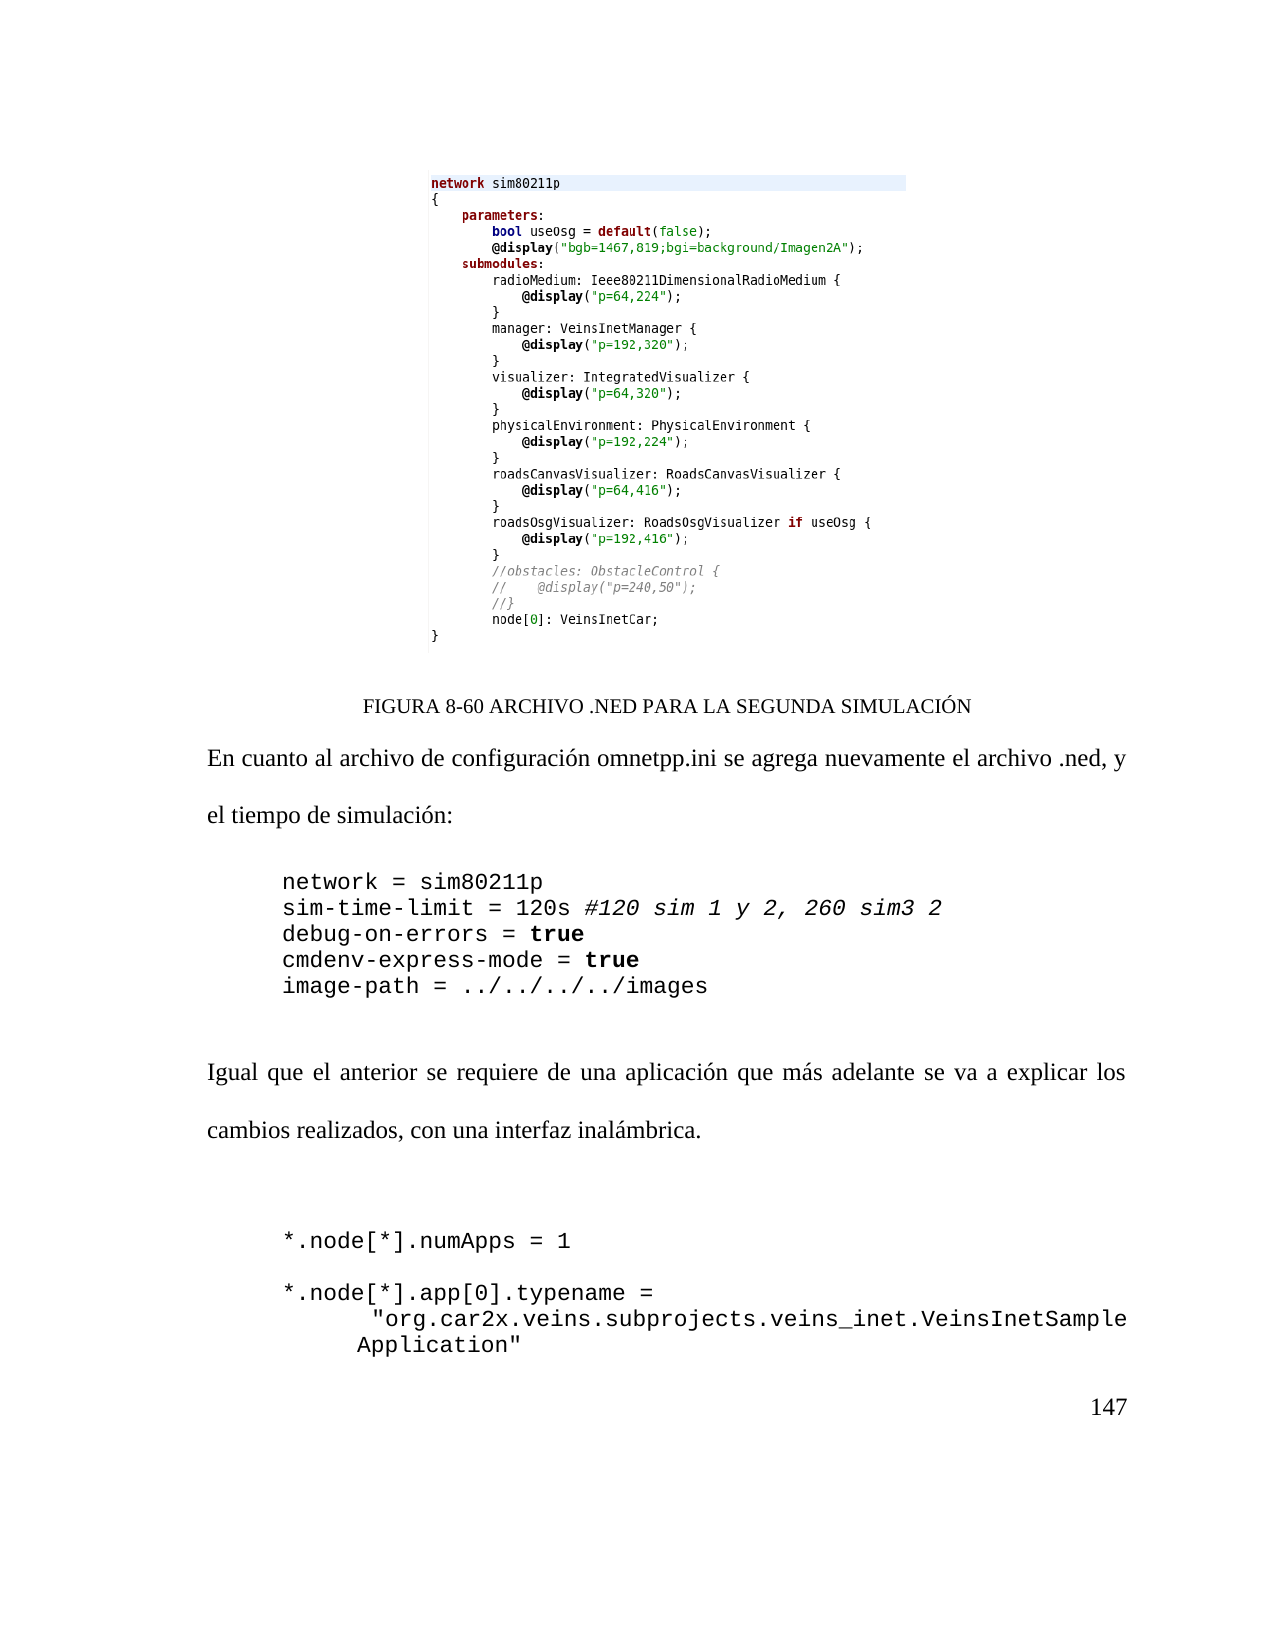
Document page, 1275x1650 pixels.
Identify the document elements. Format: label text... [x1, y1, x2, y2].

text "org.car2x.veins.subprojects.veins_inet.VeinsInetSampleApplication" [357, 1308, 1127, 1359]
text network = sim80211p [282, 870, 1127, 896]
text En cuanto al archivo de configuración omnetpp.ini se agrega nuevamente el archivo .ned, y el tiempo de simulación: [207, 743, 1127, 829]
text *.node[*].numApps = 1 [282, 1230, 1127, 1256]
text *.node[*].app[0].typename = [282, 1282, 1127, 1308]
text sim-time-limit = 120s #120 sim 1 y 2, 260 sim3 2 [282, 896, 1127, 922]
text Figura - Archivo .ned para la segunda simulación [207, 694, 1127, 718]
picture [428, 170, 906, 653]
text Igual que el anterior se requiere de una aplicación que más adelante se va a explicar los cambios realizados, con una interfaz inalámbrica. [207, 1057, 1127, 1144]
text image-path = ../../../../images [282, 974, 1127, 1000]
text debug-on-errors = true [282, 922, 1127, 948]
text cmdenv-express-mode = true [282, 948, 1127, 974]
